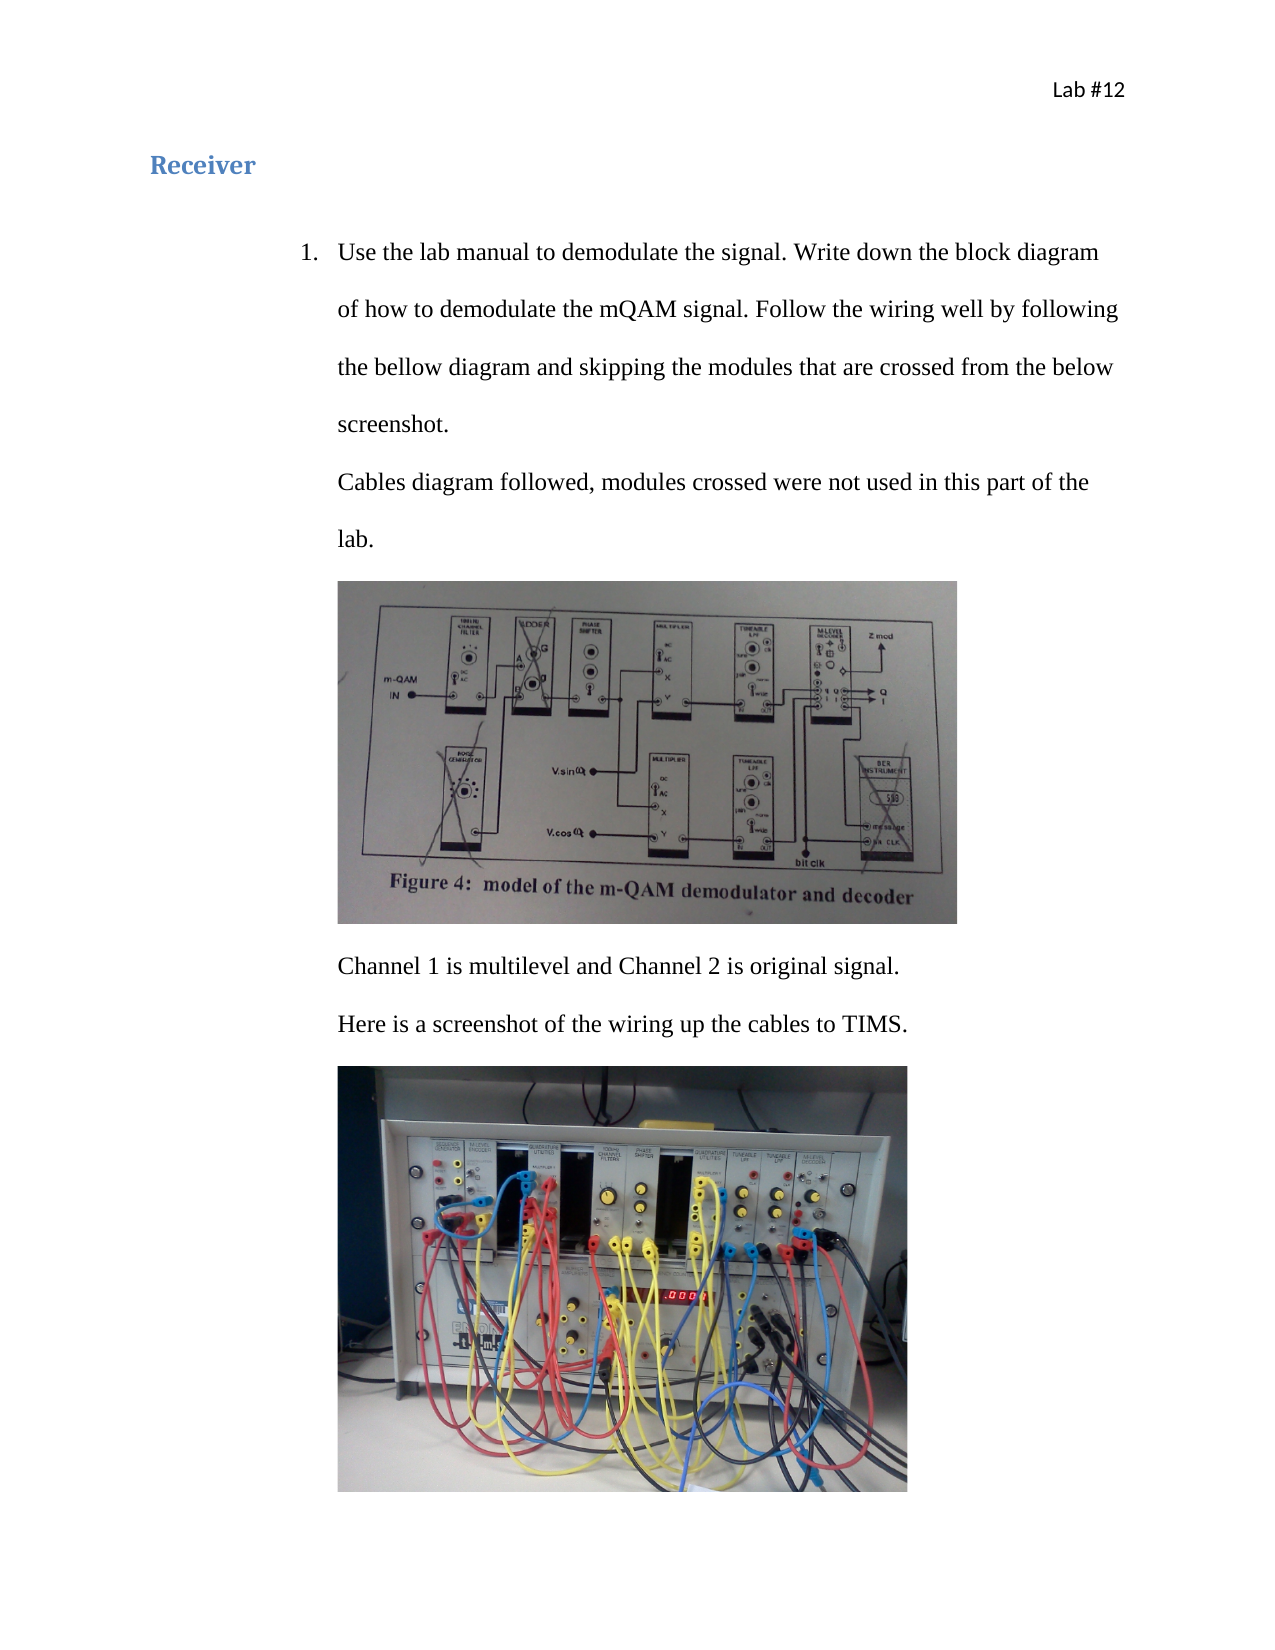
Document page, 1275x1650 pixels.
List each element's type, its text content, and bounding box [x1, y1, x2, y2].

subtitle Receiver [150, 150, 1125, 181]
picture [337, 1066, 908, 1492]
list Channel 1 is multilevel and Channel 2 is original signal. [337, 951, 1125, 980]
list Cables diagram followed, modules crossed were not used in this part of the lab. [337, 467, 1125, 553]
list Here is a screenshot of the wiring up the cables to TIMS. [337, 1009, 1125, 1038]
picture [337, 581, 958, 924]
list Use the lab manual to demodulate the signal. Write down the block diagram of how to demodulate the mQAM signal. Follow the wiring well by following the bellow diagram and skipping the modules that are crossed from the below screenshot. [300, 237, 1125, 438]
